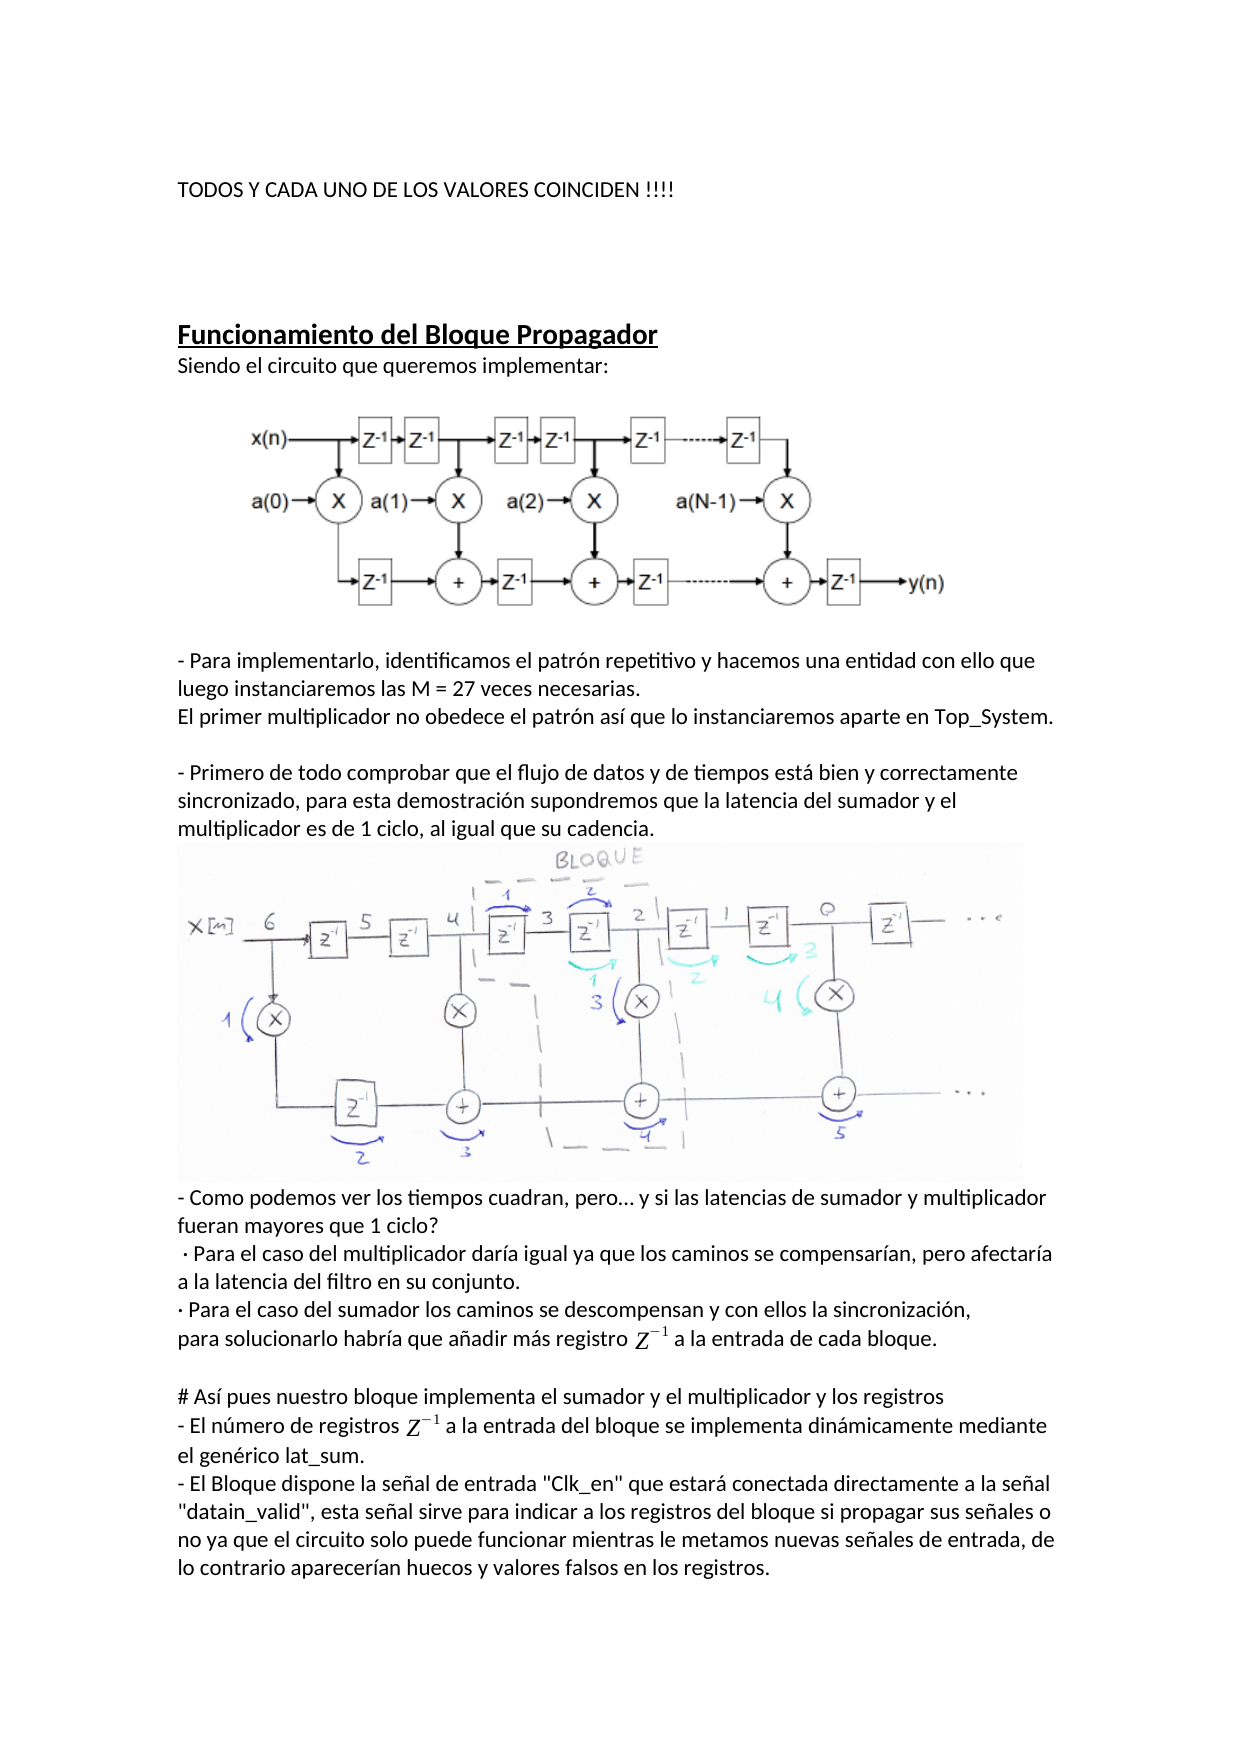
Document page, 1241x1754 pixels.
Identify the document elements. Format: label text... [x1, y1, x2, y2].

text - El Bloque dispone la señal de entrada "Clk_en" que estará conectada directamente a la señal "datain_valid", esta señal sirve para indicar a los registros del bloque si propagar sus señales o no ya que el circuito solo puede funcionar mientras le metamos nuevas señales de entrada, de lo contrario aparecerían huecos y valores falsos en los registros. [177, 1469, 1063, 1581]
text - Primero de todo comprobar que el flujo de datos y de tiempos está bien y correctamente sincronizado, para esta demostración supondremos que la latencia del sumador y el multiplicador es de 1 ciclo, al igual que su cadencia. [177, 758, 1063, 842]
text Siendo el circuito que queremos implementar: [177, 351, 1063, 379]
text - Para implementarlo, identificamos el patrón repetitivo y hacemos una entidad con ello que luego instanciaremos las M = 27 veces necesarias. [177, 646, 1063, 702]
text · Para el caso del sumador los caminos se descompensan y con ellos la sincronización, [177, 1295, 1063, 1323]
text TODOS Y CADA UNO DE LOS VALORES COINCIDEN !!!! [177, 176, 1063, 204]
text Funcionamiento del Bloque Propagador [177, 316, 1063, 351]
text - Como podemos ver los tiempos cuadran, pero… y si las latencias de sumador y multiplicador fueran mayores que 1 ciclo? [177, 1183, 1063, 1239]
text - El número de registros a la entrada del bloque se implementa dinámicamente mediante el genérico lat_sum. [177, 1410, 1063, 1469]
text # Así pues nuestro bloque implementa el sumador y el multiplicador y los registros [177, 1382, 1063, 1410]
picture [177, 379, 978, 647]
text · Para el caso del multiplicador daría igual ya que los caminos se compensarían, pero afectaría a la latencia del filtro en su conjunto. [177, 1239, 1063, 1295]
picture [177, 842, 1024, 1183]
text para solucionarlo habría que añadir más registro a la entrada de cada bloque. [177, 1323, 1063, 1354]
text El primer multiplicador no obedece el patrón así que lo instanciaremos aparte en Top_System. [177, 702, 1063, 730]
